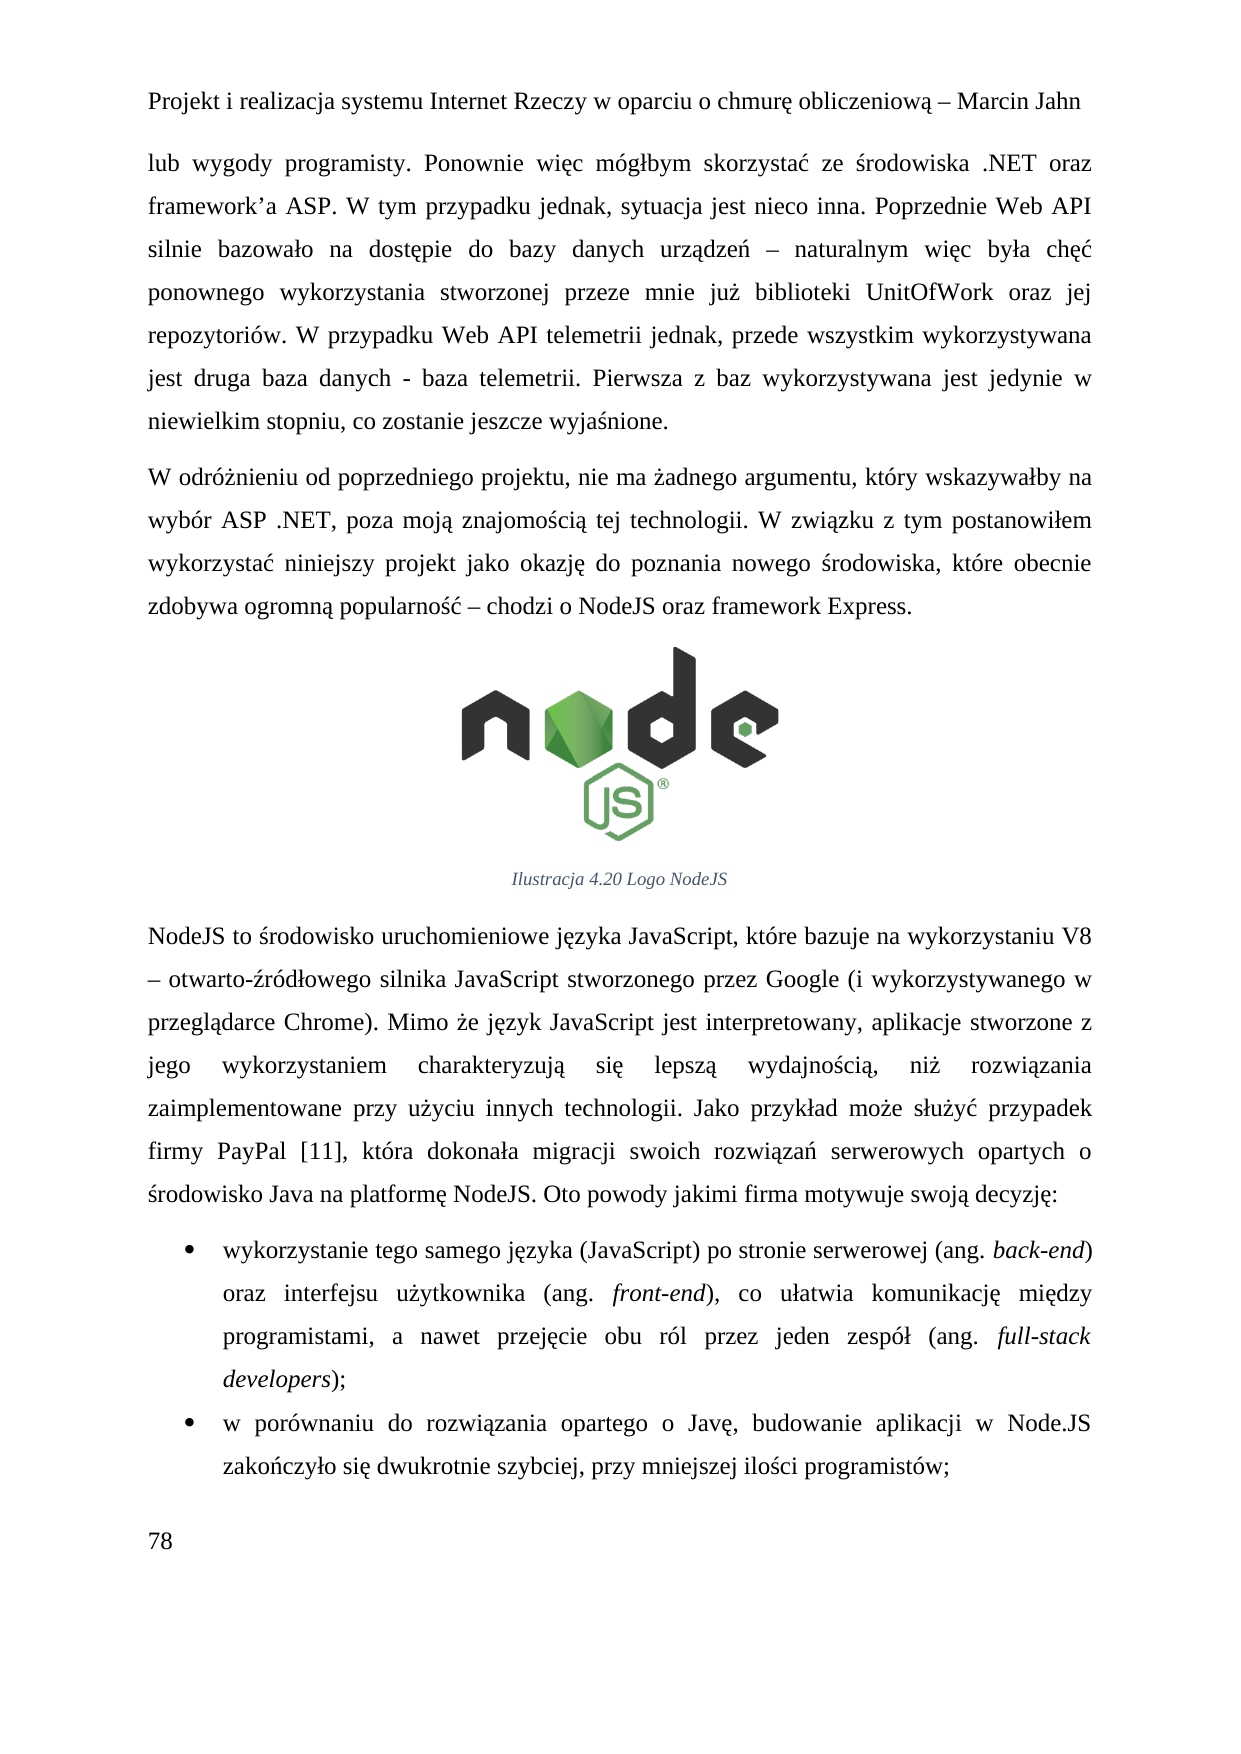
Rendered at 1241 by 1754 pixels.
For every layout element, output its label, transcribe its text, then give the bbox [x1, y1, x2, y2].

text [148, 148, 1093, 435]
text W odróżnieniu od poprzedniego projektu, nie ma żadnego argumentu, który wskazywałby na wybór ASP .NET, poza moją znajomością tej technologii. W związku z tym postanowiłem wykorzystać niniejszy projekt jako okazję do poznania nowego środowiska, które obecnie zdobywa ogromną popularność – chodzi o NodeJS oraz framework Express. [148, 462, 1093, 620]
picture [461, 647, 779, 841]
list wykorzystanie tego samego języka (JavaScript) po stronie serwerowej (ang. back-end) oraz interfejsu użytkownika (ang. front-end), co ułatwia komunikację między programistami, a nawet przejęcie obu ról przez jeden zespół (ang. full-stack developers); [185, 1235, 1093, 1393]
list w porównaniu do rozwiązania opartego o Javę, budowanie aplikacji w Node.JS zakończyło się dwukrotnie szybciej, przy mniejszej ilości programistów; [185, 1408, 1093, 1479]
text NodeJS to środowisko uruchomieniowe języka JavaScript, które bazuje na wykorzystaniu V8 – otwarto-źródłowego silnika JavaScript stworzonego przez Google (i wykorzystywanego w przeglądarce Chrome). Mimo że język JavaScript jest interpretowany, aplikacje stworzone z jego wykorzystaniem charakteryzują się lepszą wydajnością, niż rozwiązania zaimplementowane przy użyciu innych technologii. Jako przykład może służyć przypadek firmy PayPal [11], która dokonała migracji swoich rozwiązań serwerowych opartych o środowisko Java na platformę NodeJS. Oto powody jakimi firma motywuje swoją decyzję: [148, 921, 1093, 1208]
